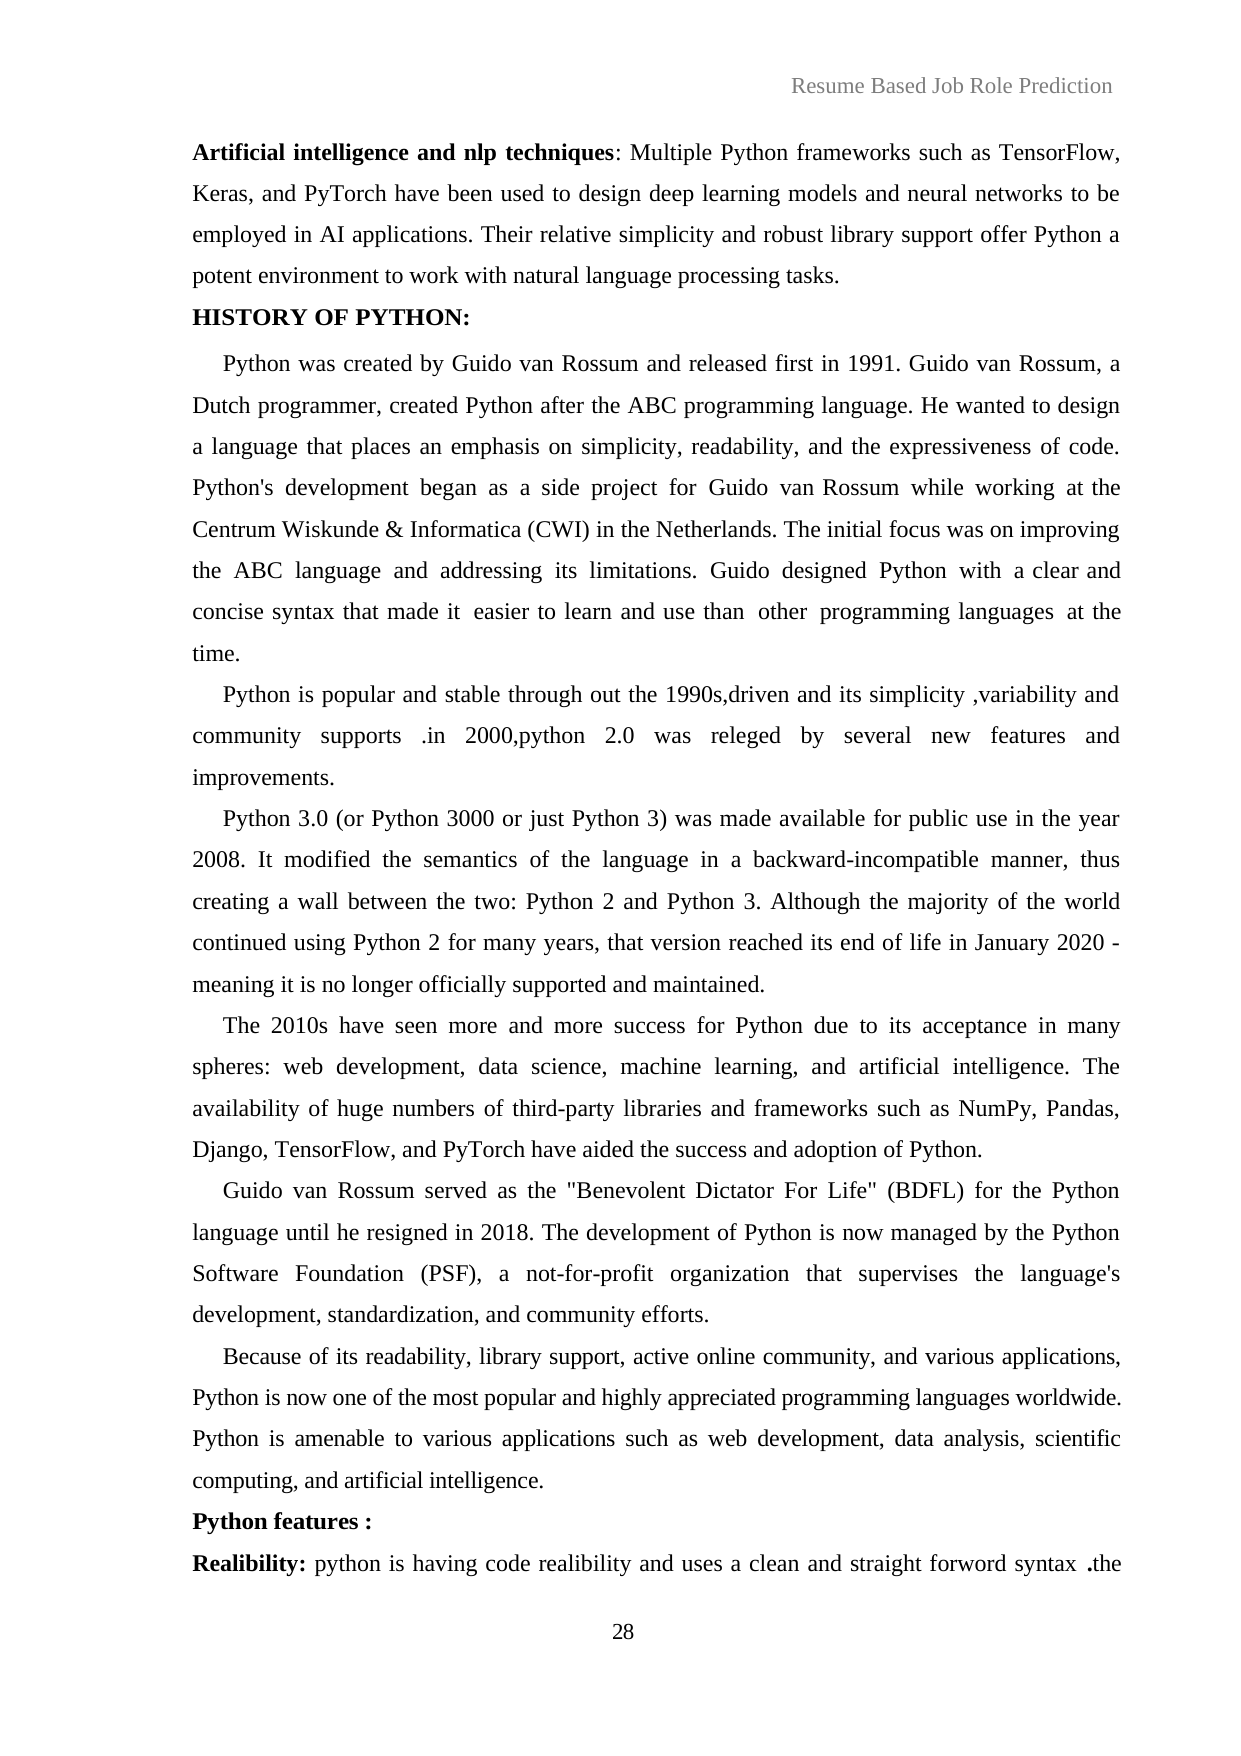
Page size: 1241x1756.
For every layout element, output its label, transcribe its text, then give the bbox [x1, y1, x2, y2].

text Guido van Rossum served as the "Benevolent Dictator For Life" (BDFL) for the Python language until he resigned in 2018. The development of Python is now managed by the Python Software Foundation (PSF), a not-for-profit organization that supervises the language's development, standardization, and community efforts. [192, 1176, 1122, 1328]
text Python is popular and stable through out the 1990s,driven and its simplicity ,variability and community supports .in 2000,python 2.0 was releged by several new features and improvements. [192, 680, 1122, 790]
text Python features : [192, 1507, 1122, 1535]
text Python was created by Guido van Rossum and released first in 1991. Guido van Rossum, a Dutch programmer, created Python after the ABC programming language. He wanted to design a language that places an emphasis on simplicity, readability, and the expressiveness of code. Python's development began as a side project for Guido van Rossum while working at the Centrum Wiskunde & Informatica (CWI) in the Netherlands. The initial focus was on improving the ABC language and addressing its limitations. Guido designed Python with a clear and concise syntax that made it easier to learn and use than other programming languages at the time. [192, 349, 1122, 666]
text HISTORY OF PYTHON: [192, 303, 1122, 331]
text Python 3.0 (or Python 3000 or just Python 3) was made available for public use in the year 2008. It modified the semantics of the language in a backward-incompatible manner, thus creating a wall between the two: Python 2 and Python 3. Although the majority of the world continued using Python 2 for many years, that version reached its end of life in January 2020 - meaning it is no longer officially supported and maintained. [192, 804, 1122, 997]
text Because of its readability, library support, active online community, and various applications, Python is now one of the most popular and highly appreciated programming languages worldwide. Python is amenable to various applications such as web development, data analysis, scientific computing, and artificial intelligence. [192, 1342, 1122, 1493]
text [192, 1549, 1122, 1576]
text The 2010s have seen more and more success for Python due to its acceptance in many spheres: web development, data science, machine learning, and artificial intelligence. The availability of huge numbers of third-party libraries and frameworks such as NumPy, Pandas, Django, TensorFlow, and PyTorch have aided the success and adoption of Python. [192, 1011, 1122, 1163]
text Artificial intelligence and nlp techniques: Multiple Python frameworks such as TensorFlow, Keras, and PyTorch have been used to design deep learning models and neural networks to be employed in AI applications. Their relative simplicity and robust library support offer Python a potent environment to work with natural language processing tasks. [192, 137, 1122, 289]
